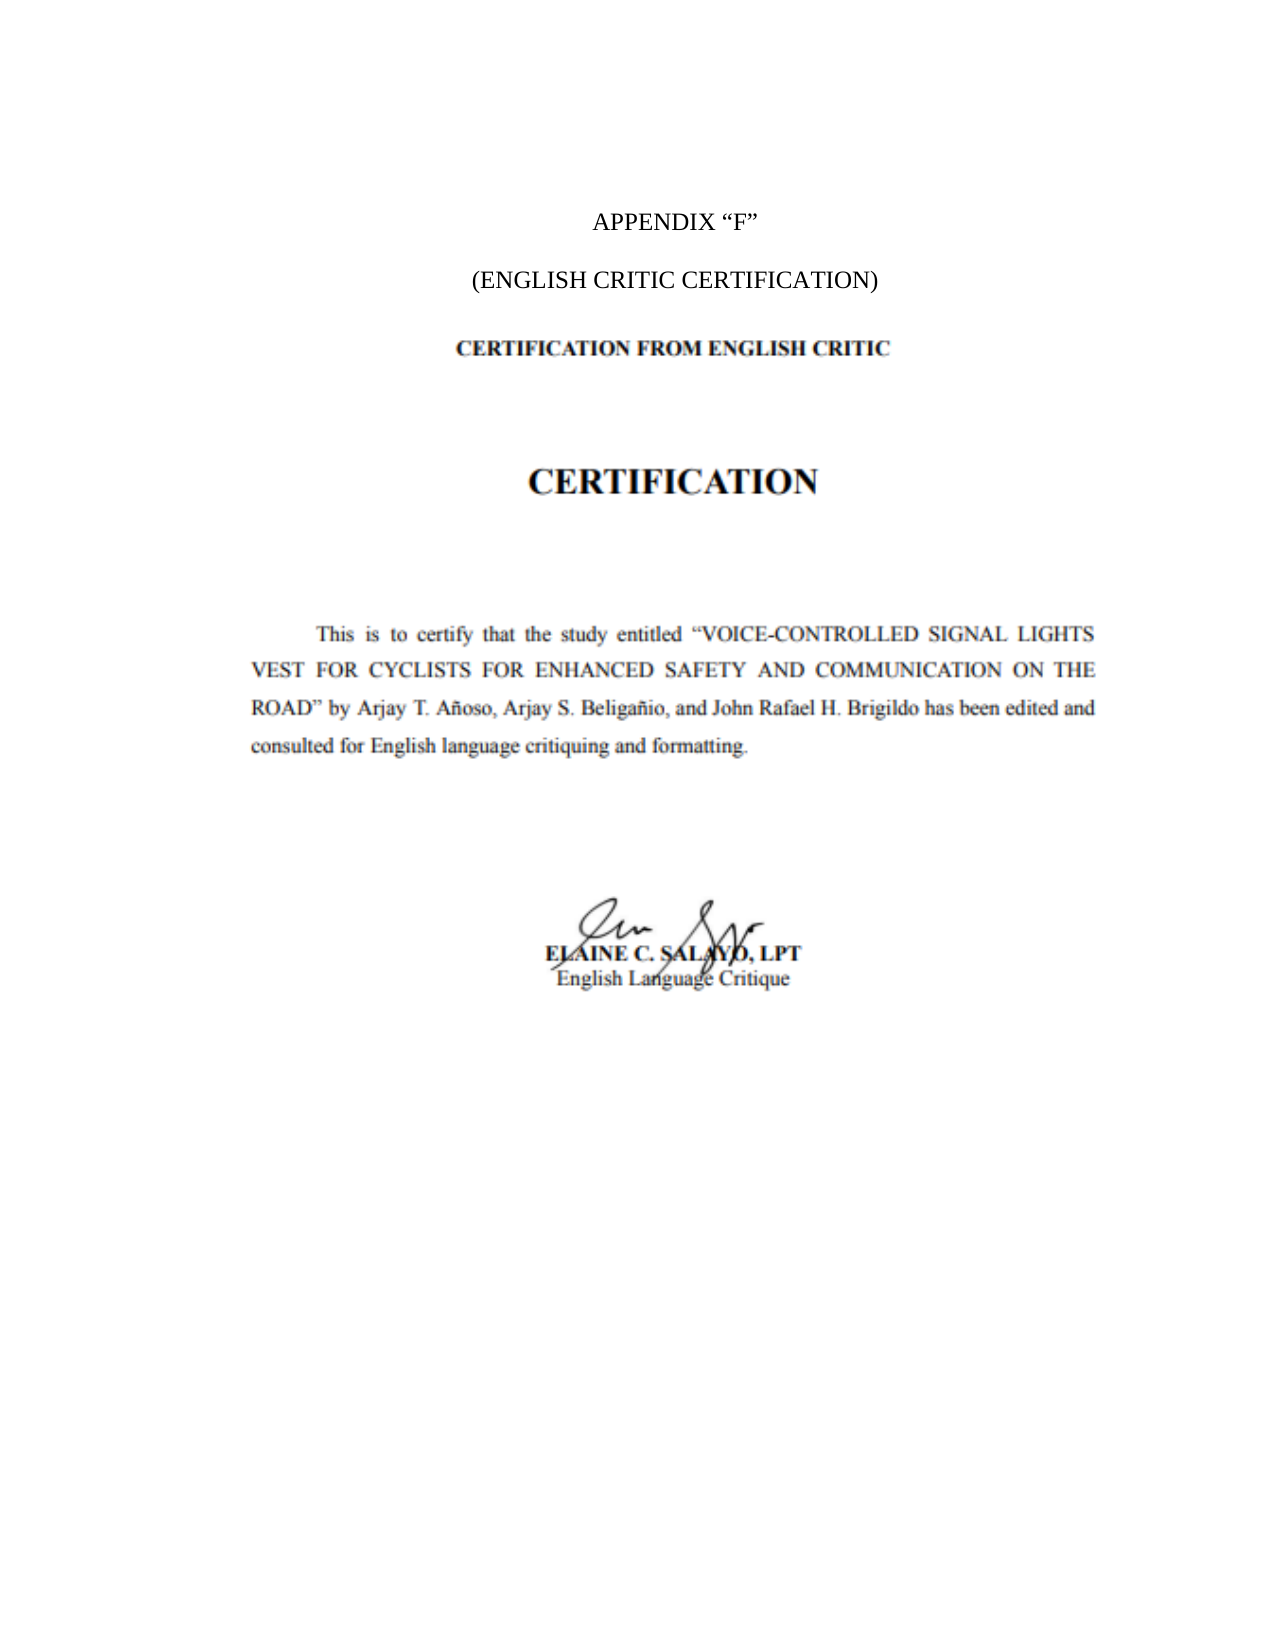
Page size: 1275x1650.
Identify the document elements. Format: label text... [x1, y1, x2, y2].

text APPENDIX “F” [225, 207, 1125, 236]
picture [167, 322, 1183, 1555]
text (ENGLISH CRITIC CERTIFICATION) [225, 265, 1125, 294]
